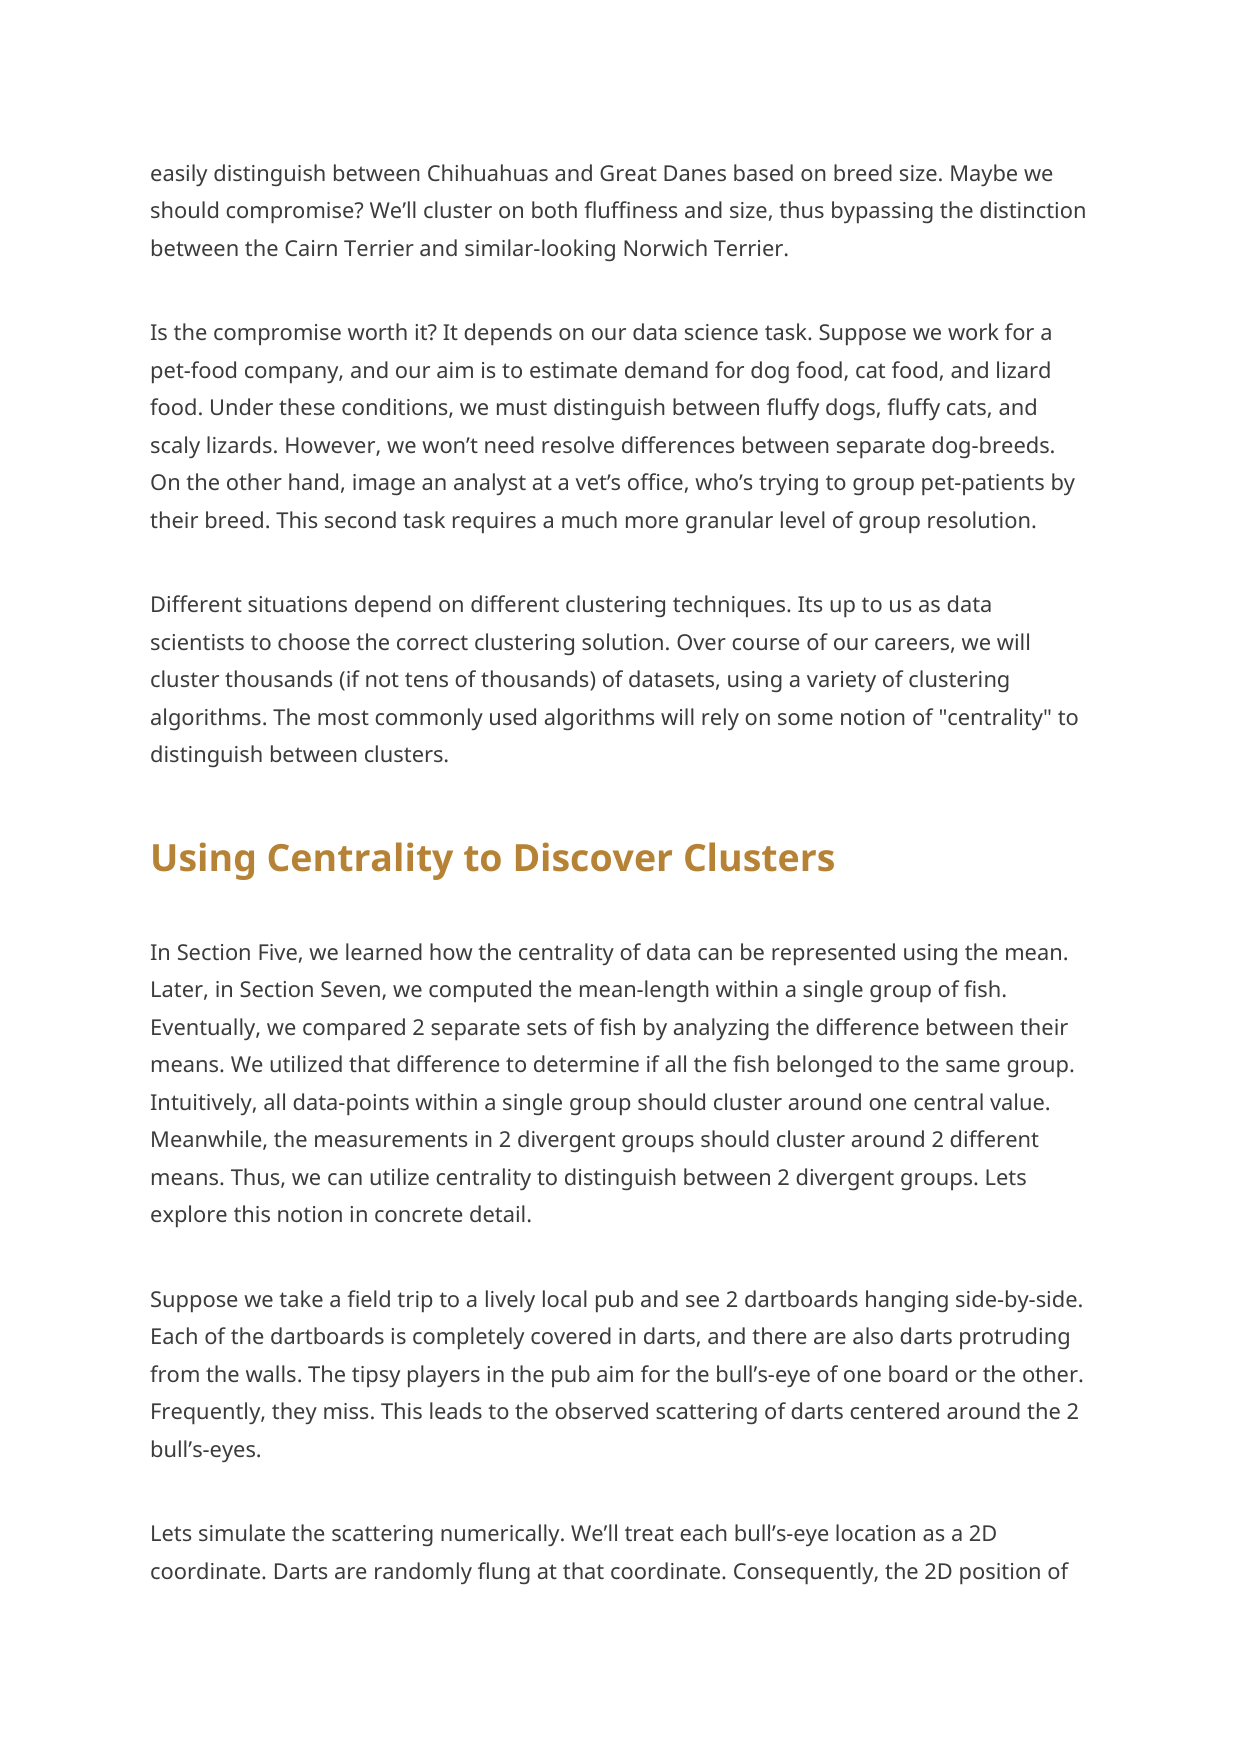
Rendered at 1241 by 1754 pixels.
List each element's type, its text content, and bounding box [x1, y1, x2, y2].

subtitle Using Centrality to Discover Clusters [150, 831, 1090, 882]
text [150, 1510, 1090, 1585]
text Suppose we take a field trip to a lively local pub and see 2 dartboards hanging side-by-side. Each of the dartboards is completely covered in darts, and there are also darts protruding from the walls. The tipsy players in the pub aim for the bull’s-eye of one board or the other. Frequently, they miss. This leads to the observed scattering of darts centered around the 2 bull’s-eyes. [150, 1276, 1090, 1463]
text Is the compromise worth it? It depends on our data science task. Suppose we work for a pet-food company, and our aim is to estimate demand for dog food, cat food, and lizard food. Under these conditions, we must distinguish between fluffy dogs, fluffy cats, and scaly lizards. However, we won’t need resolve differences between separate dog-breeds. On the other hand, image an analyst at a vet’s office, who’s trying to group pet-patients by their breed. This second task requires a much more granular level of group resolution. [150, 309, 1090, 534]
text Different situations depend on different clustering techniques. Its up to us as data scientists to choose the correct clustering solution. Over course of our careers, we will cluster thousands (if not tens of thousands) of datasets, using a variety of clustering algorithms. The most commonly used algorithms will rely on some notion of "centrality" to distinguish between clusters. [150, 581, 1090, 769]
text In Section Five, we learned how the centrality of data can be represented using the mean. Later, in Section Seven, we computed the mean-length within a single group of fish. Eventually, we compared 2 separate sets of fish by analyzing the difference between their means. We utilized that difference to determine if all the fish belonged to the same group. Intuitively, all data-points within a single group should cluster around one central value. Meanwhile, the measurements in 2 divergent groups should cluster around 2 different means. Thus, we can utilize centrality to distinguish between 2 divergent groups. Lets explore this notion in concrete detail. [150, 929, 1090, 1229]
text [150, 150, 1090, 262]
